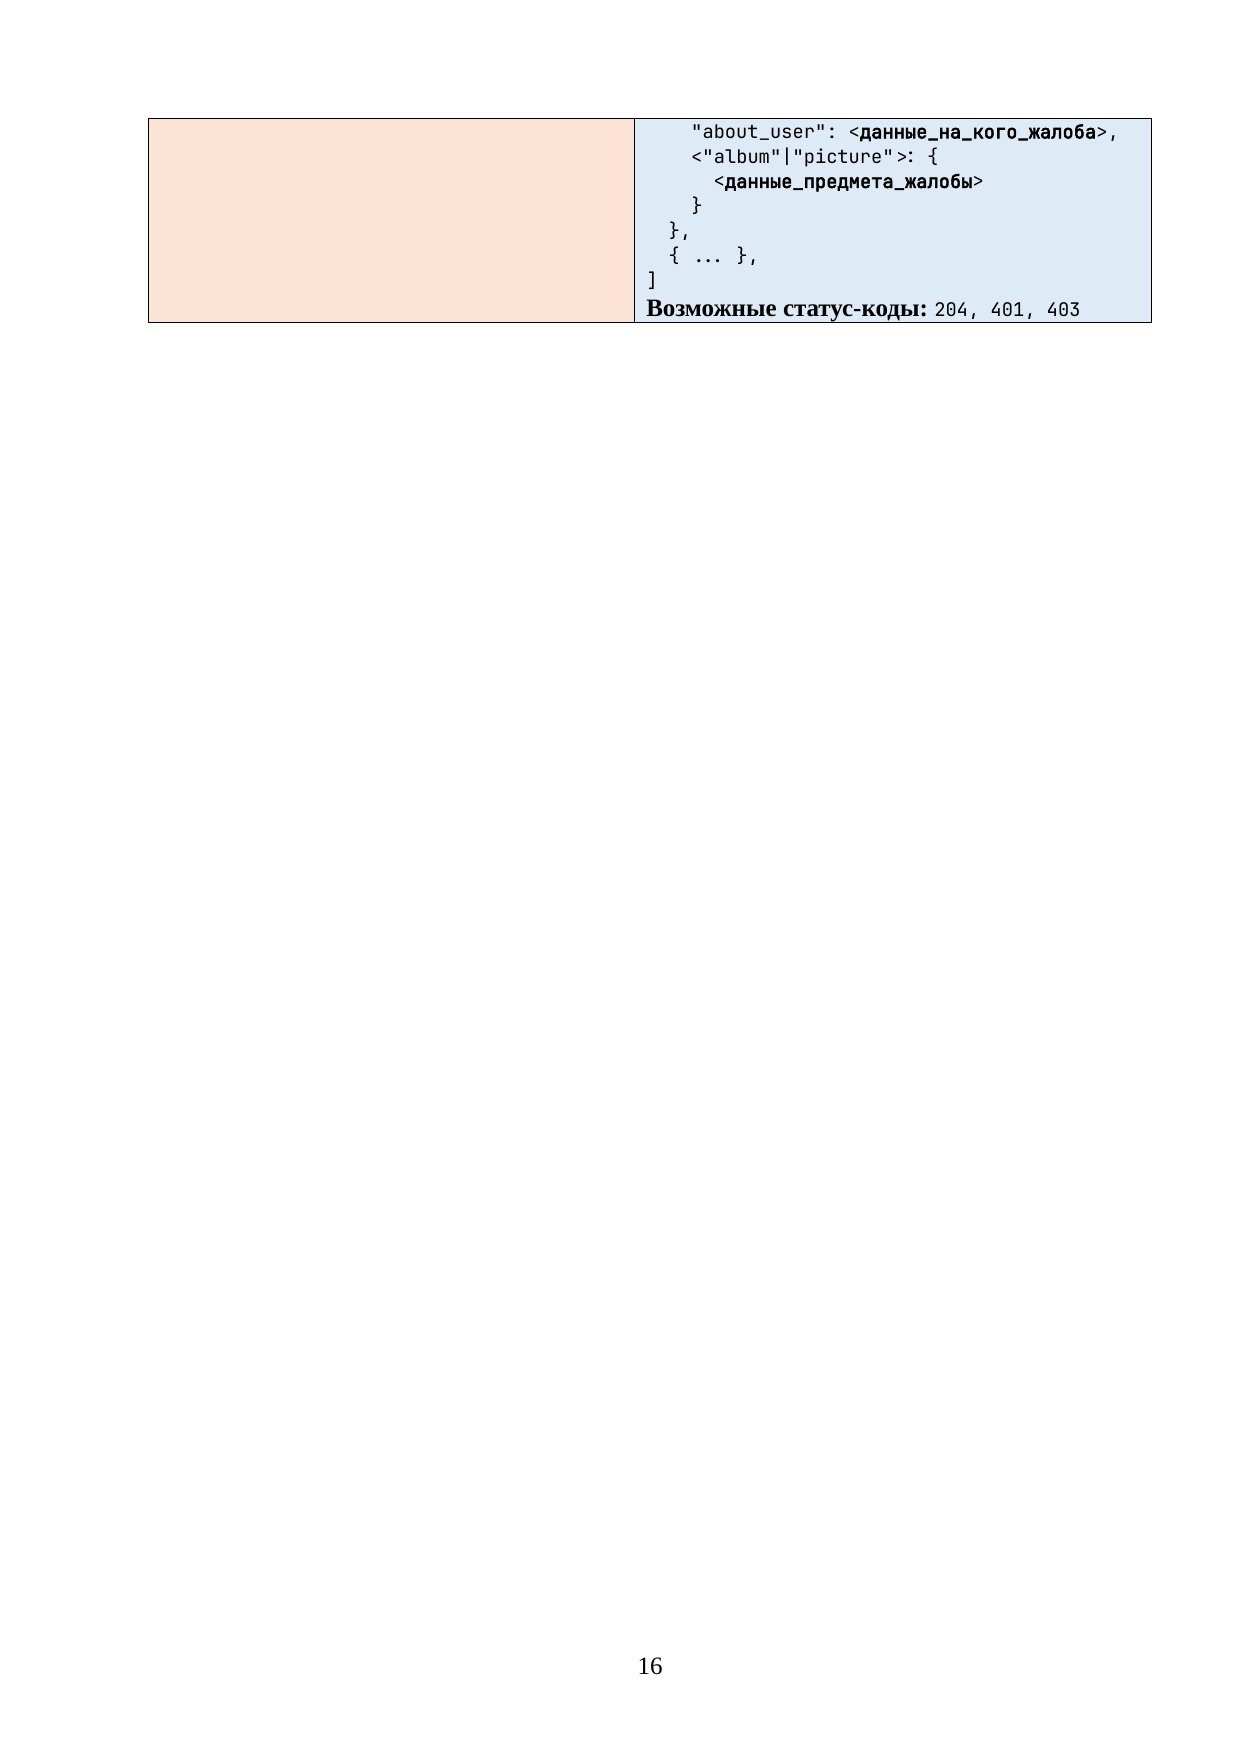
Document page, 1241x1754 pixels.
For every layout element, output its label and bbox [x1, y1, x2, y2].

table_cell [635, 119, 1151, 322]
table_cell [149, 119, 634, 322]
